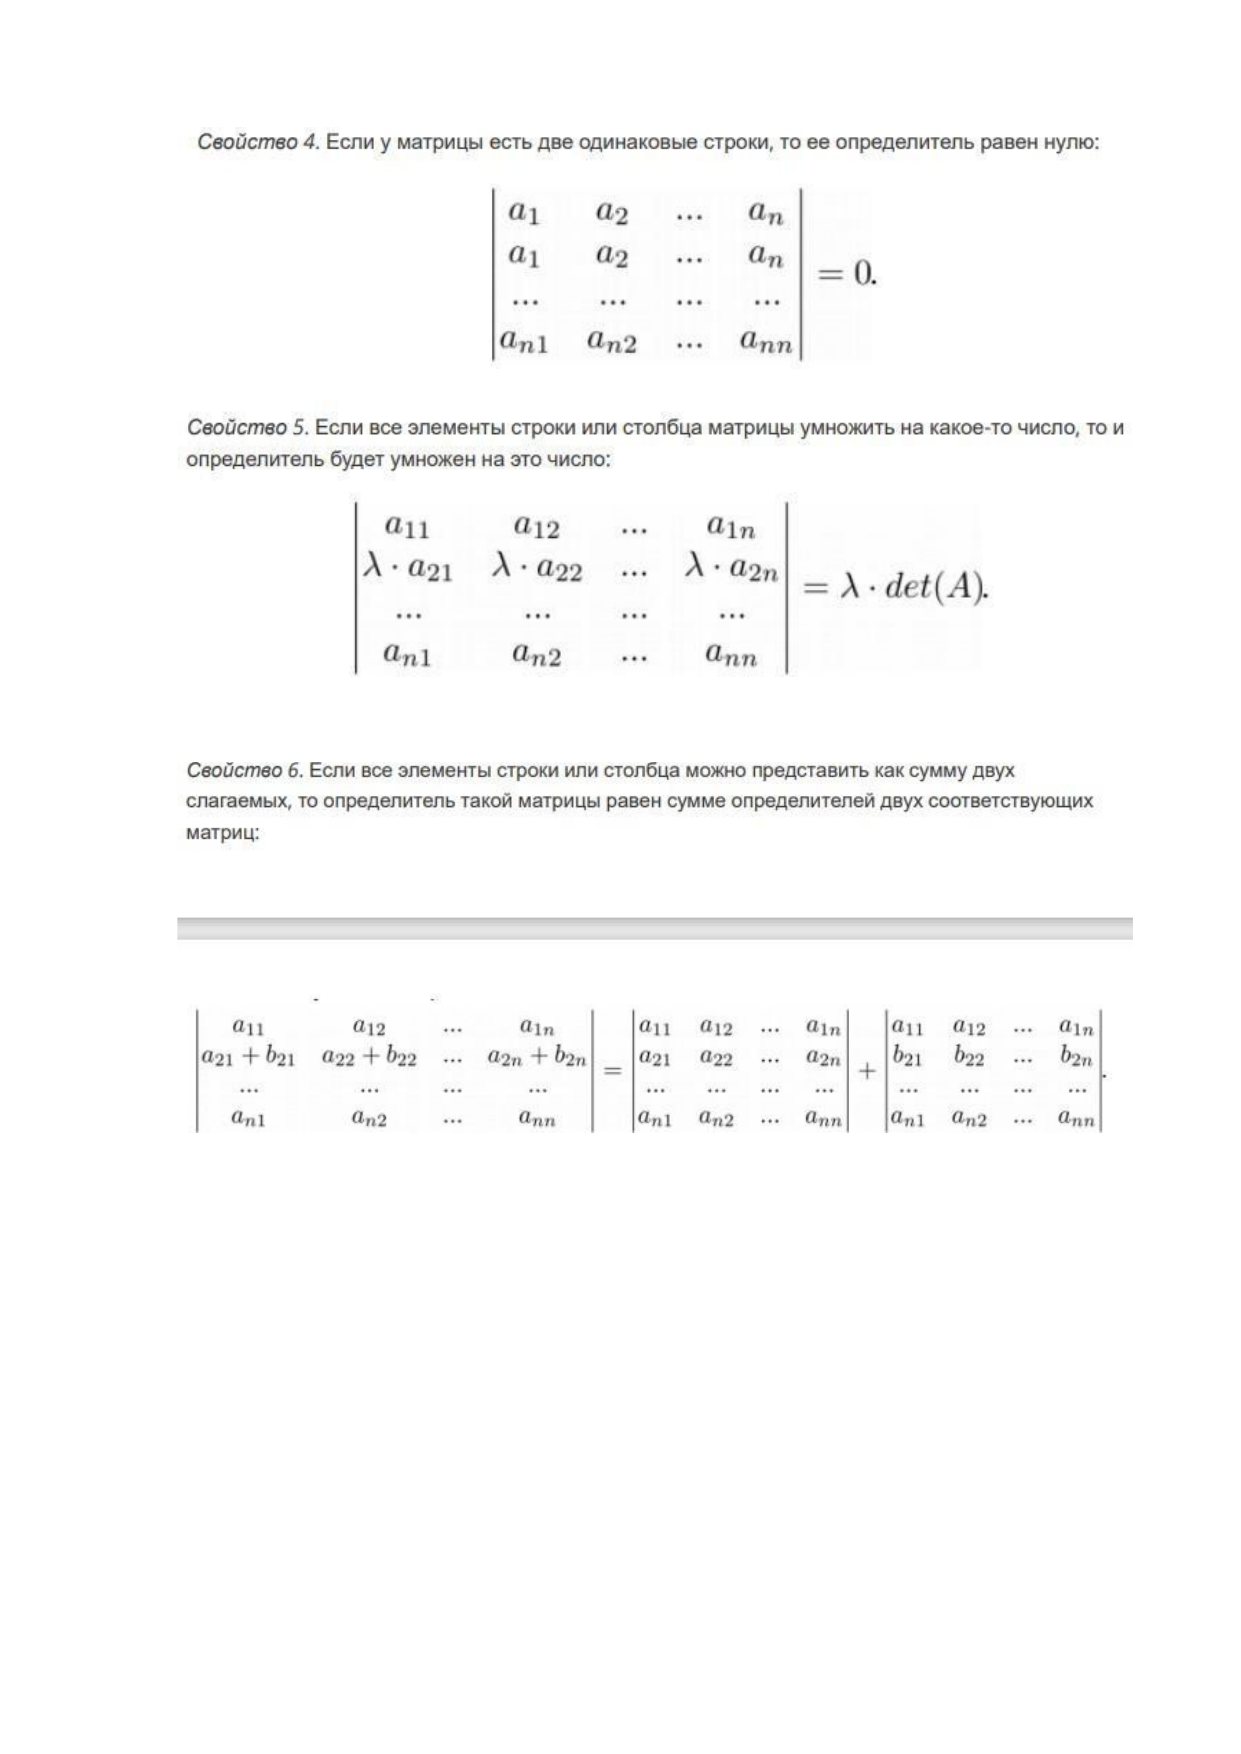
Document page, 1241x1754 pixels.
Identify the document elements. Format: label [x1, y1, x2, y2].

picture [177, 400, 1132, 677]
picture [177, 762, 1133, 1133]
picture [177, 127, 1103, 369]
